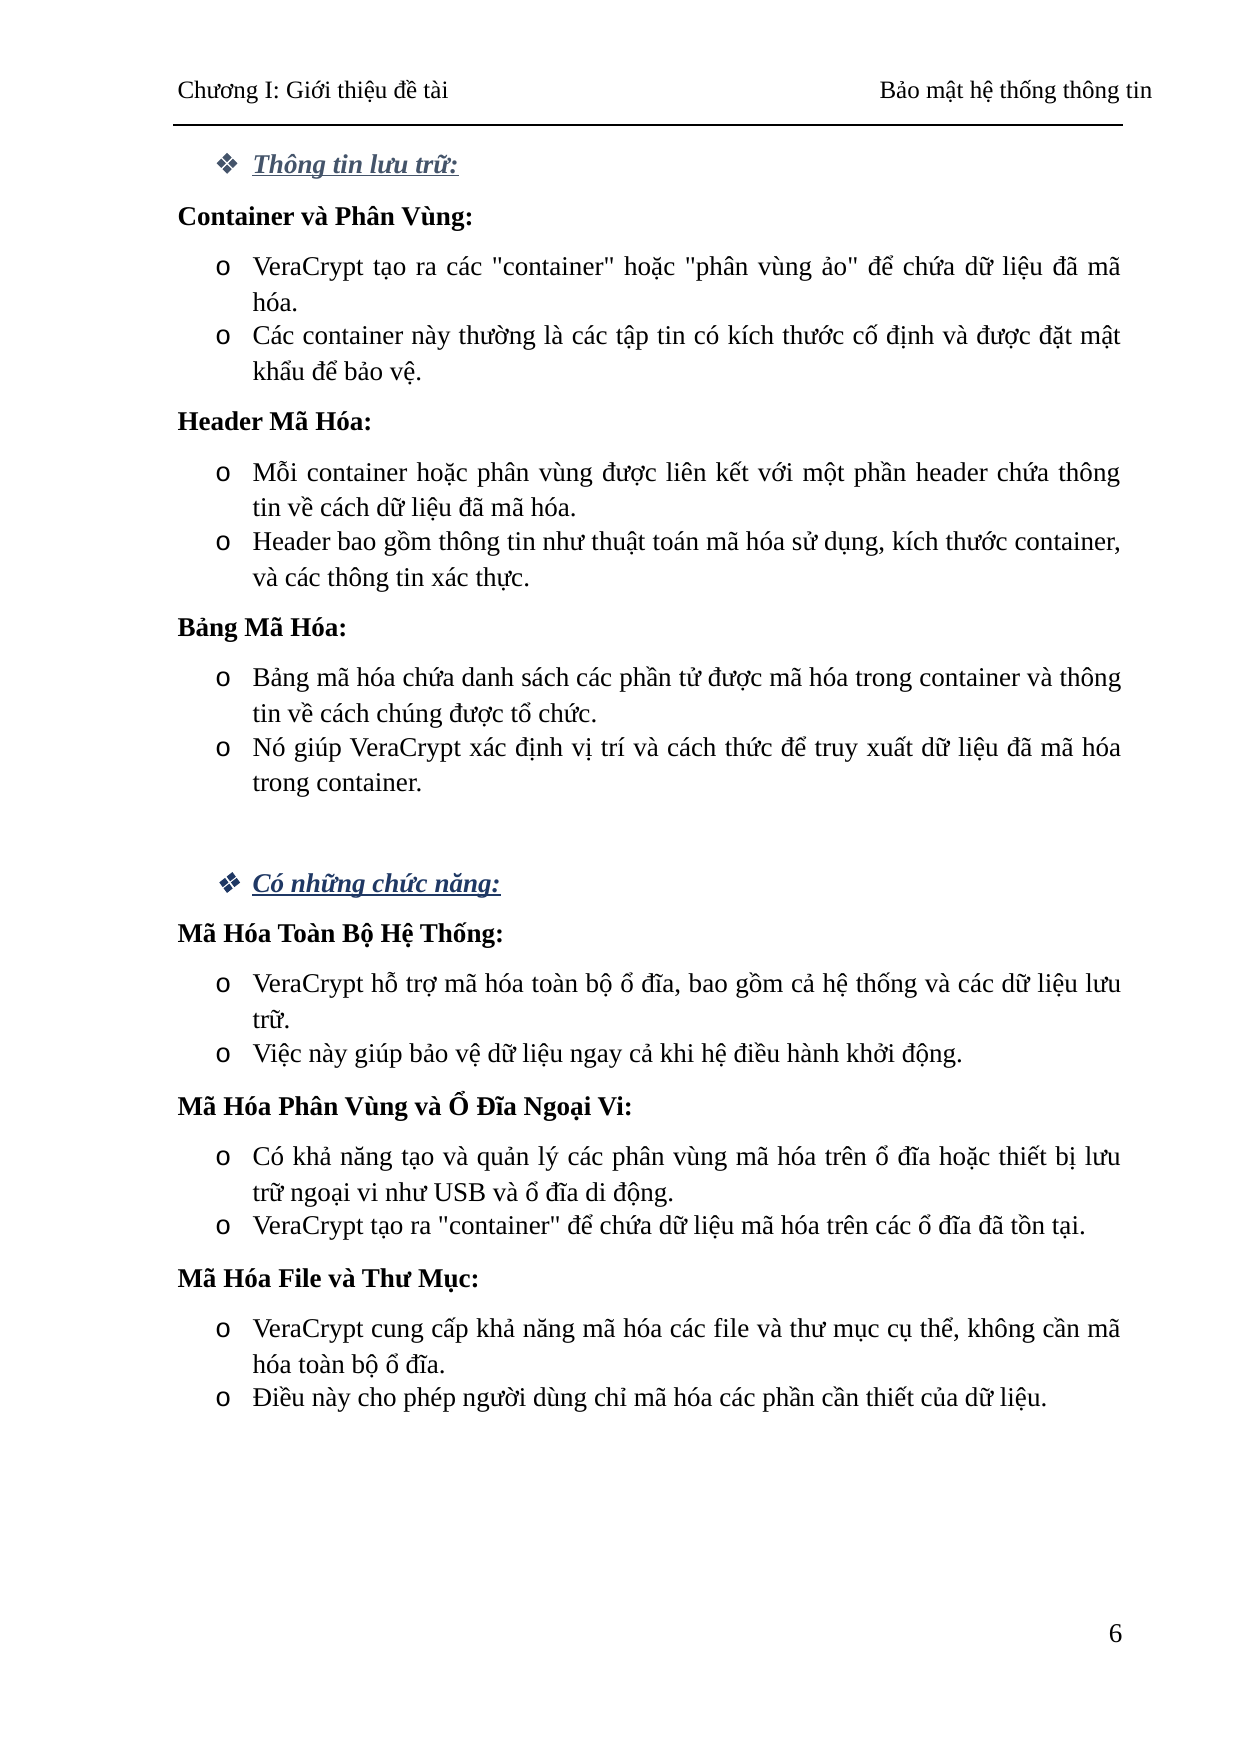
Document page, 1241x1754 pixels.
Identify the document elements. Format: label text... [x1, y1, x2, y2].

list Thông tin lưu trữ: [215, 148, 1122, 179]
list VeraCrypt tạo ra các "container" hoặc "phân vùng ảo" để chứa dữ liệu đã mã hóa. [215, 250, 1122, 317]
list Nó giúp VeraCrypt xác định vị trí và cách thức để truy xuất dữ liệu đã mã hóa trong container. [215, 731, 1122, 798]
list Có khả năng tạo và quản lý các phân vùng mã hóa trên ổ đĩa hoặc thiết bị lưu trữ ngoại vi như USB và ổ đĩa di động. [215, 1140, 1122, 1207]
list Các container này thường là các tập tin có kích thước cố định và được đặt mật khẩu để bảo vệ. [215, 319, 1122, 386]
list VeraCrypt hỗ trợ mã hóa toàn bộ ổ đĩa, bao gồm cả hệ thống và các dữ liệu lưu trữ. [215, 967, 1122, 1034]
text Mã Hóa File và Thư Mục: [177, 1262, 1122, 1293]
list VeraCrypt cung cấp khả năng mã hóa các file và thư mục cụ thể, không cần mã hóa toàn bộ ổ đĩa. [215, 1312, 1122, 1379]
list Mỗi container hoặc phân vùng được liên kết với một phần header chứa thông tin về cách dữ liệu đã mã hóa. [215, 456, 1122, 523]
text Bảng Mã Hóa: [177, 611, 1122, 642]
list Việc này giúp bảo vệ dữ liệu ngay cả khi hệ điều hành khởi động. [215, 1037, 1122, 1070]
text Container và Phân Vùng: [177, 200, 1122, 231]
list Có những chức năng: [215, 867, 1122, 898]
list Điều này cho phép người dùng chỉ mã hóa các phần cần thiết của dữ liệu. [215, 1381, 1122, 1415]
text Mã Hóa Phân Vùng và Ổ Đĩa Ngoại Vi: [177, 1089, 1122, 1121]
list Bảng mã hóa chứa danh sách các phần tử được mã hóa trong container và thông tin về cách chúng được tổ chức. [215, 661, 1122, 728]
text Header Mã Hóa: [177, 405, 1122, 437]
list Header bao gồm thông tin như thuật toán mã hóa sử dụng, kích thước container, và các thông tin xác thực. [215, 525, 1122, 592]
list VeraCrypt tạo ra "container" để chứa dữ liệu mã hóa trên các ổ đĩa đã tồn tại. [215, 1209, 1122, 1243]
text Mã Hóa Toàn Bộ Hệ Thống: [177, 917, 1122, 948]
